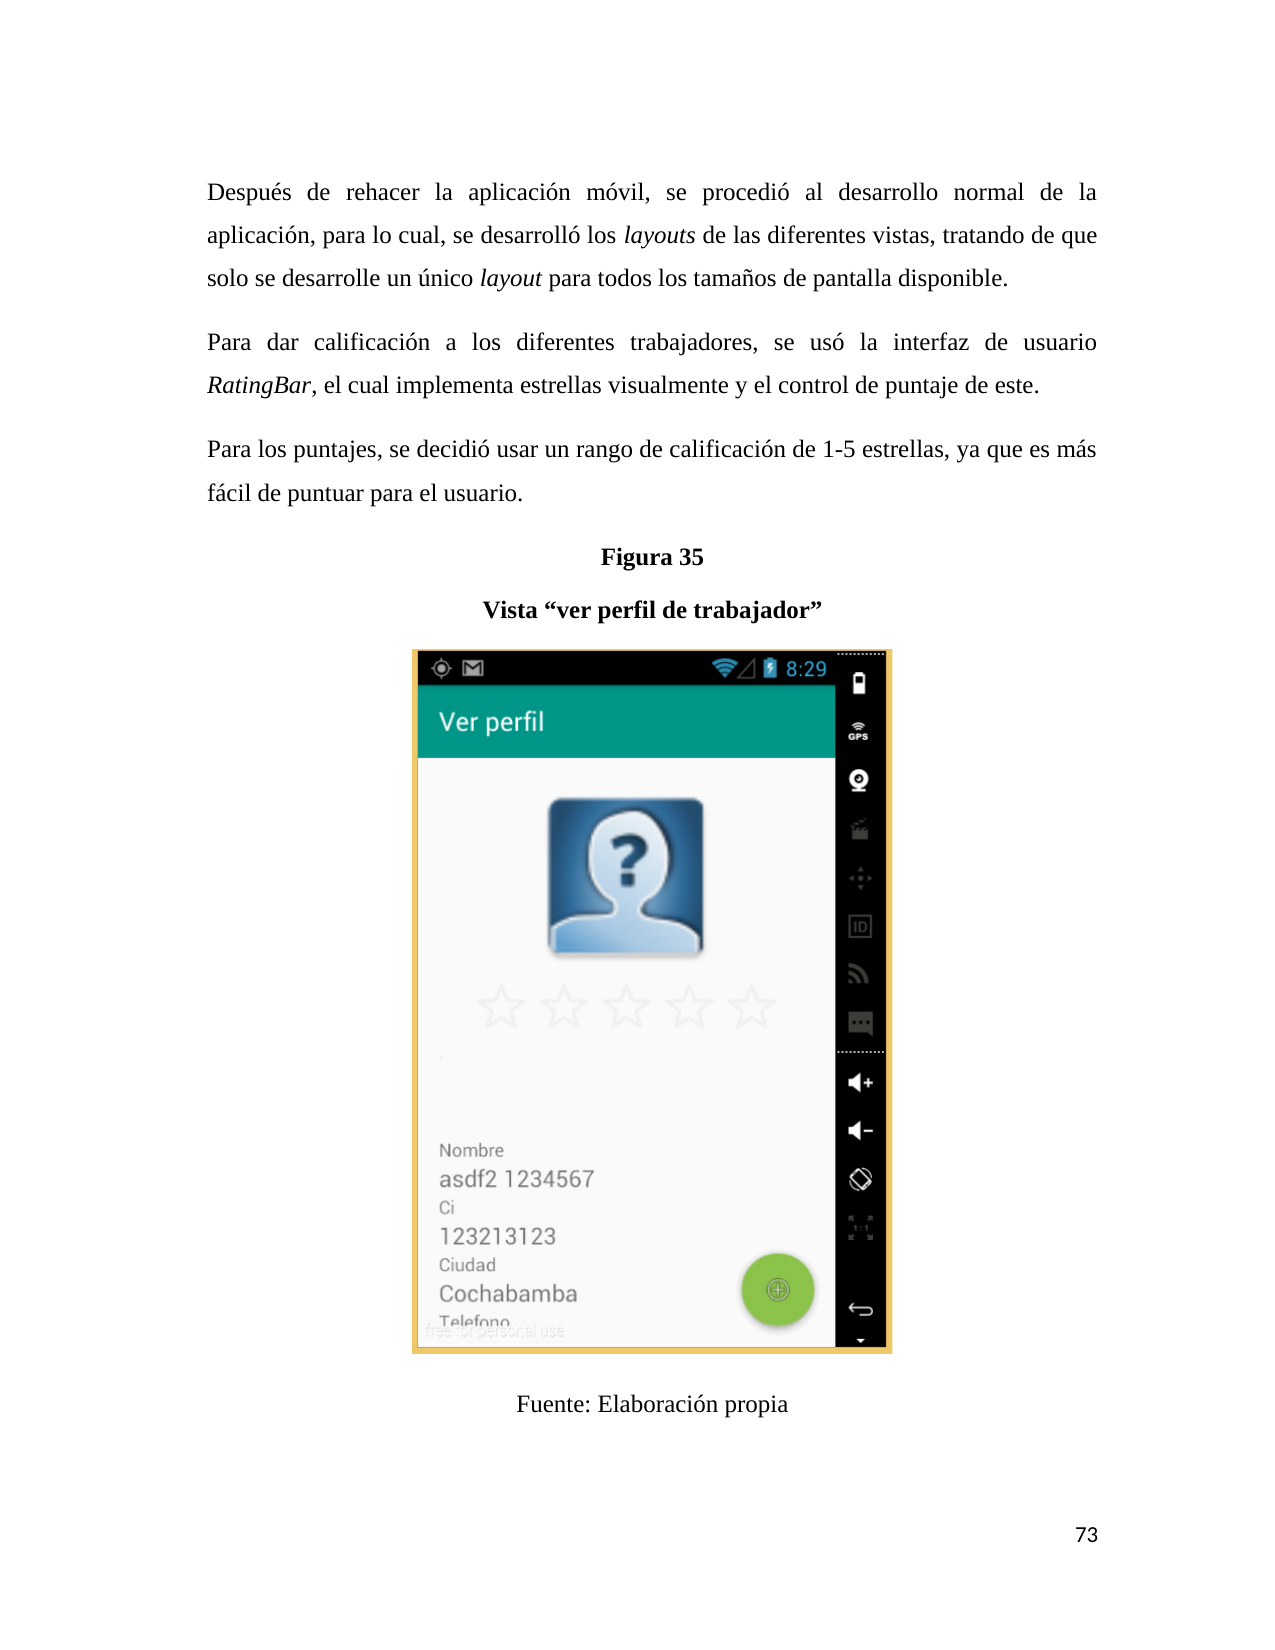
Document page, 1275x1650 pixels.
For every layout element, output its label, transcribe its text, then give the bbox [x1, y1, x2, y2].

text Para los puntajes, se decidió usar un rango de calificación de 1-5 estrellas, ya que es más fácil de puntuar para el usuario. [207, 434, 1098, 506]
text Después de rehacer la aplicación móvil, se procedió al desarrollo normal de la aplicación, para lo cual, se desarrolló los layouts de las diferentes vistas, tratando de que solo se desarrolle un único layout para todos los tamaños de pantalla disponible. [207, 177, 1098, 292]
picture [412, 649, 893, 1354]
text Figura 35 [207, 542, 1098, 570]
text Para dar calificación a los diferentes trabajadores, se usó la interfaz de usuario RatingBar, el cual implementa estrellas visualmente y el control de puntaje de este. [207, 327, 1098, 399]
text Fuente: Elaboración propia [207, 1389, 1098, 1417]
text Vista “ver perfil de trabajador” [207, 595, 1098, 624]
